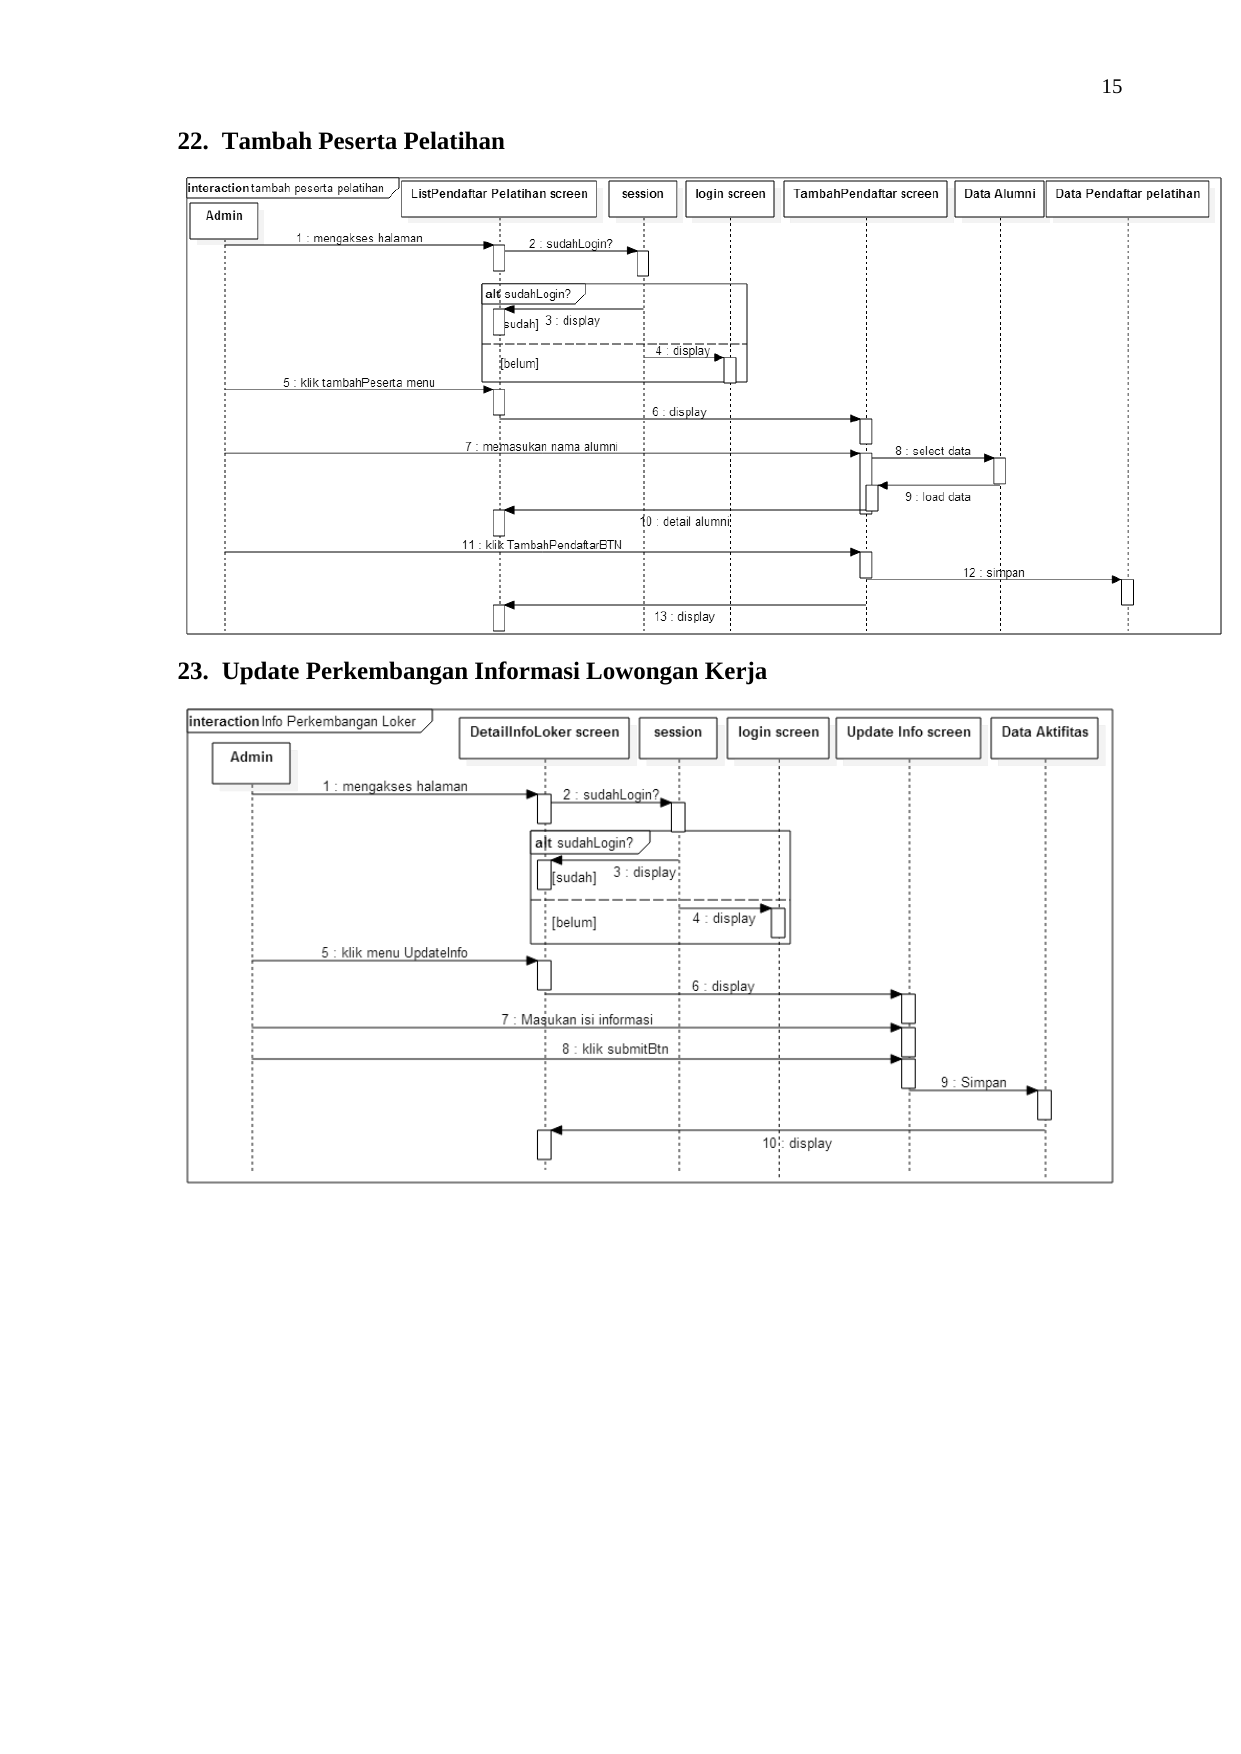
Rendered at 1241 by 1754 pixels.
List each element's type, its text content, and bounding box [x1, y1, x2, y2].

list Update Perkembangan Informasi Lowongan Kerja [177, 656, 1122, 685]
picture [177, 699, 1123, 1193]
list Tambah Peserta Pelatihan [177, 126, 1122, 155]
picture [177, 169, 1230, 643]
